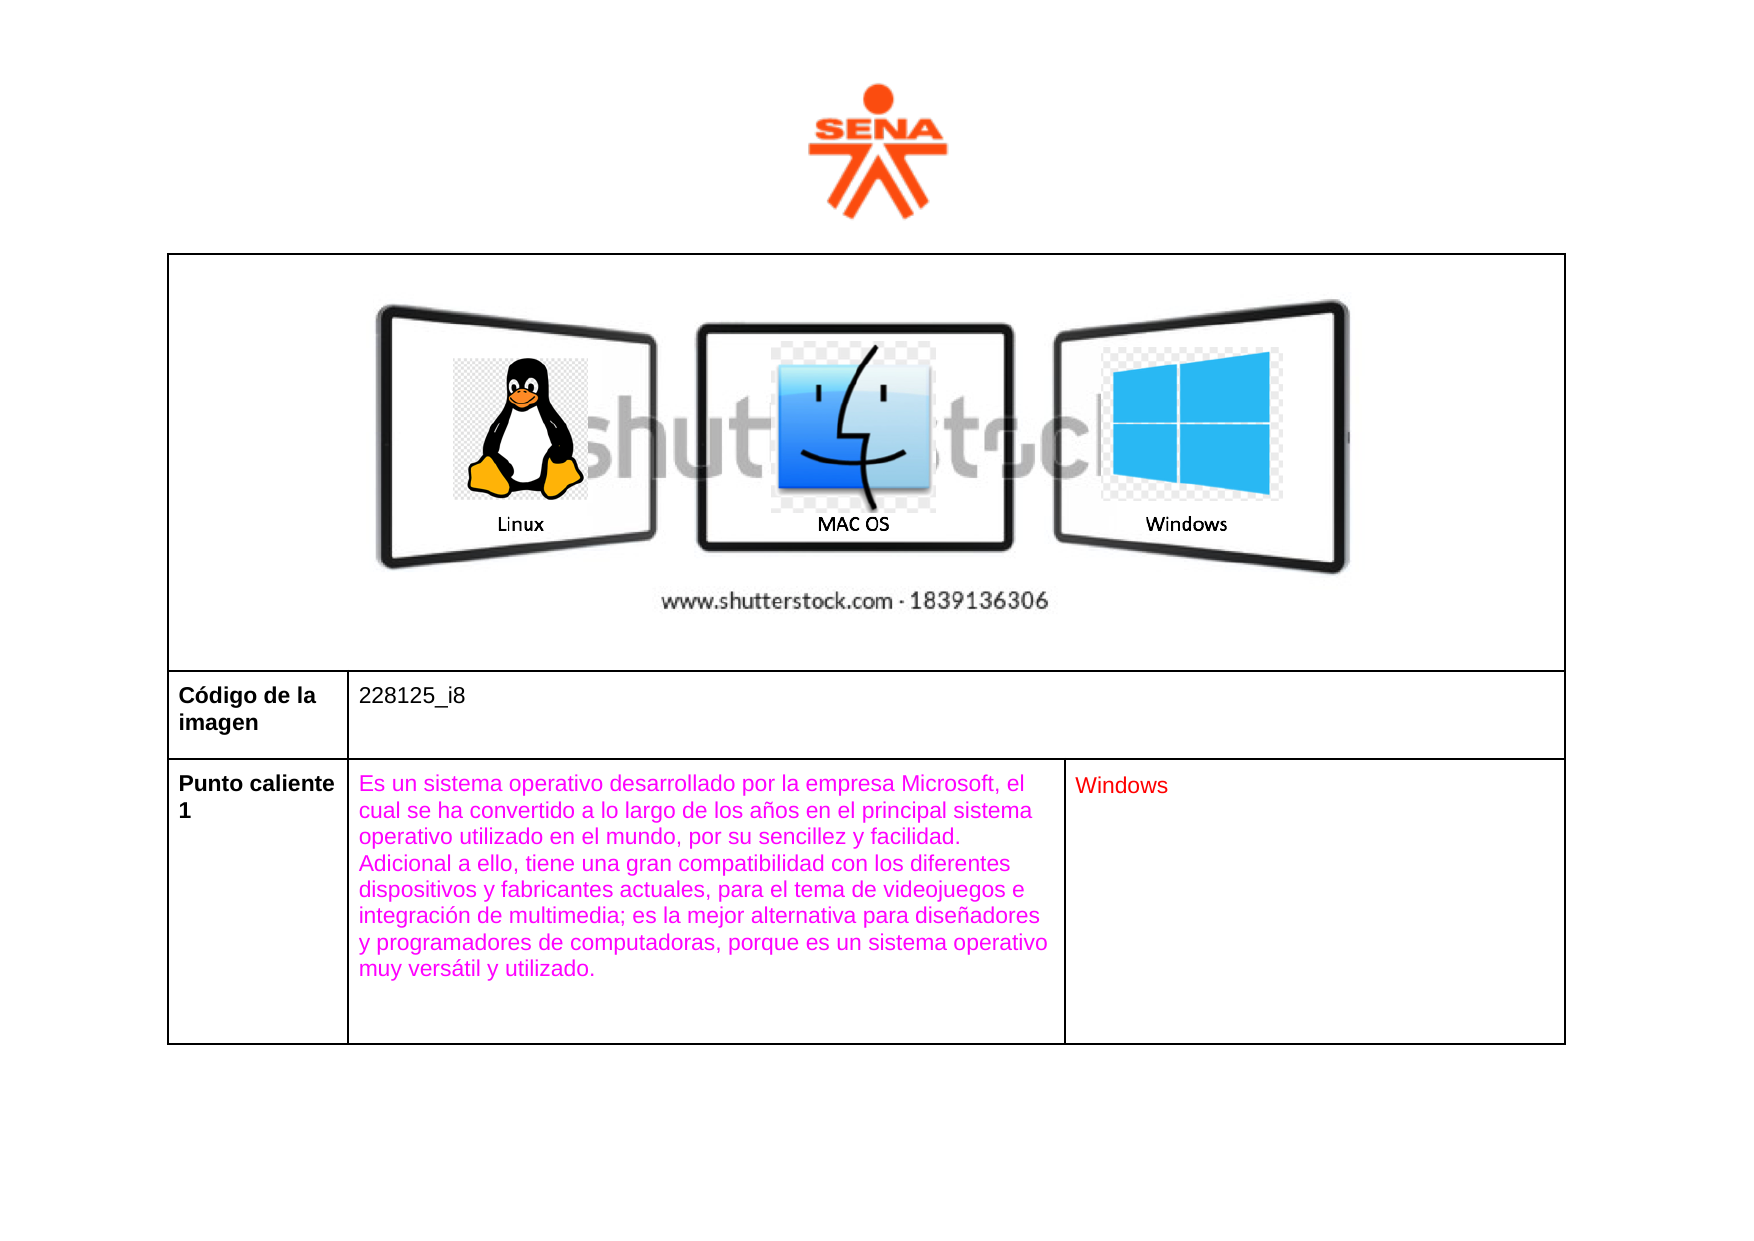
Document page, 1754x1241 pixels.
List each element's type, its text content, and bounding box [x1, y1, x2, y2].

table_cell 228125_i8 [349, 672, 1564, 758]
table_cell [169, 255, 1564, 670]
picture [796, 75, 958, 227]
table_cell Es un sistema operativo desarrollado por la empresa Microsoft, el cual se ha convertido a lo largo de los años en el principal sistema operativo utilizado en el mundo, por su sencillez y facilidad. Adicional a ello, tiene una gran compatibilidad con los diferentes dispositivos y fabricantes actuales, para el tema de videojuegos e integración de multimedia; es la mejor alternativa para diseñadores y programadores de computadoras, porque es un sistema operativo muy versátil y utilizado. [349, 760, 1064, 1043]
table_cell Windows [1066, 760, 1564, 1043]
table_cell Código de la imagen [169, 672, 347, 758]
picture [335, 265, 1398, 642]
table_cell Punto caliente 1 [169, 760, 347, 1043]
